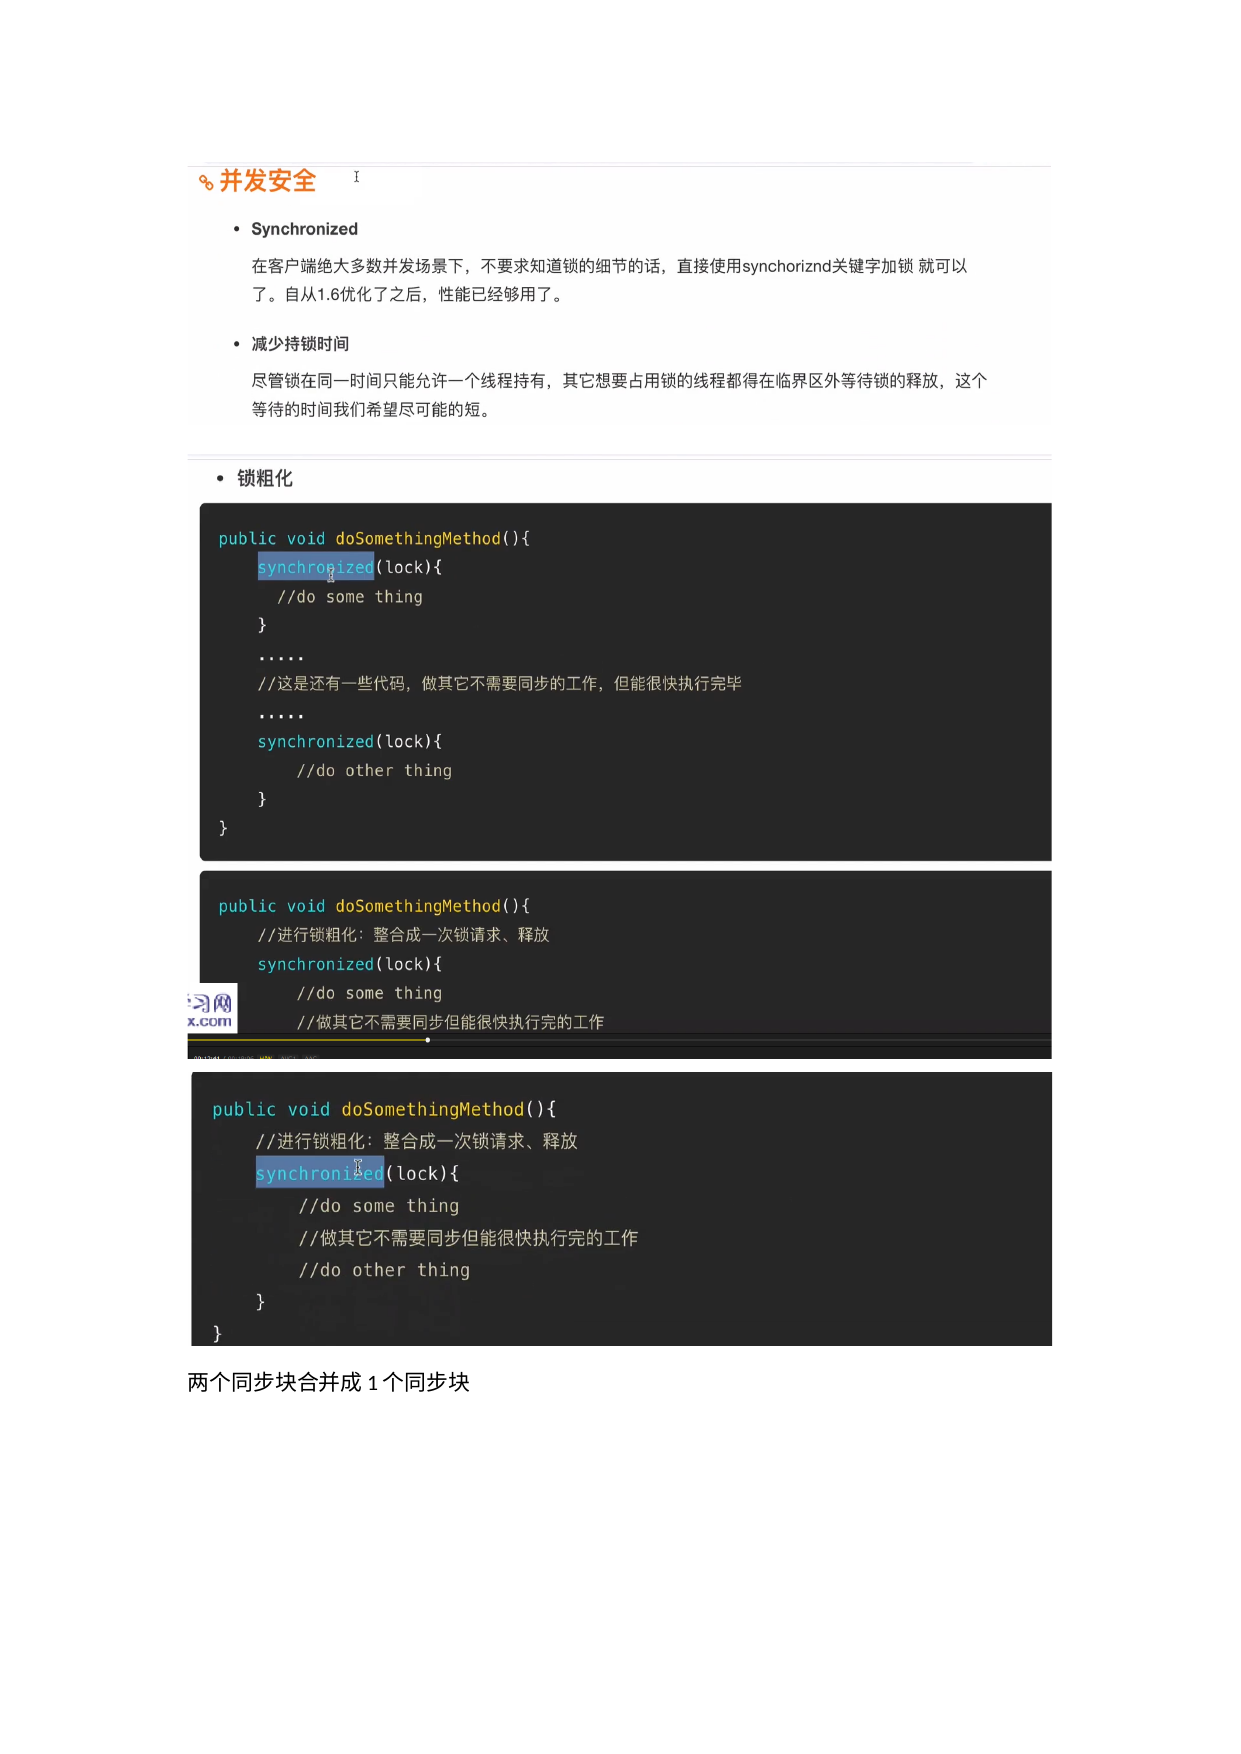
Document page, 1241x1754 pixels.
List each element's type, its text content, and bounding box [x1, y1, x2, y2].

picture [187, 162, 1051, 425]
text 两个同步块合并成1个同步块 [187, 1364, 1053, 1397]
picture [187, 454, 1052, 1059]
picture [187, 1072, 1053, 1346]
